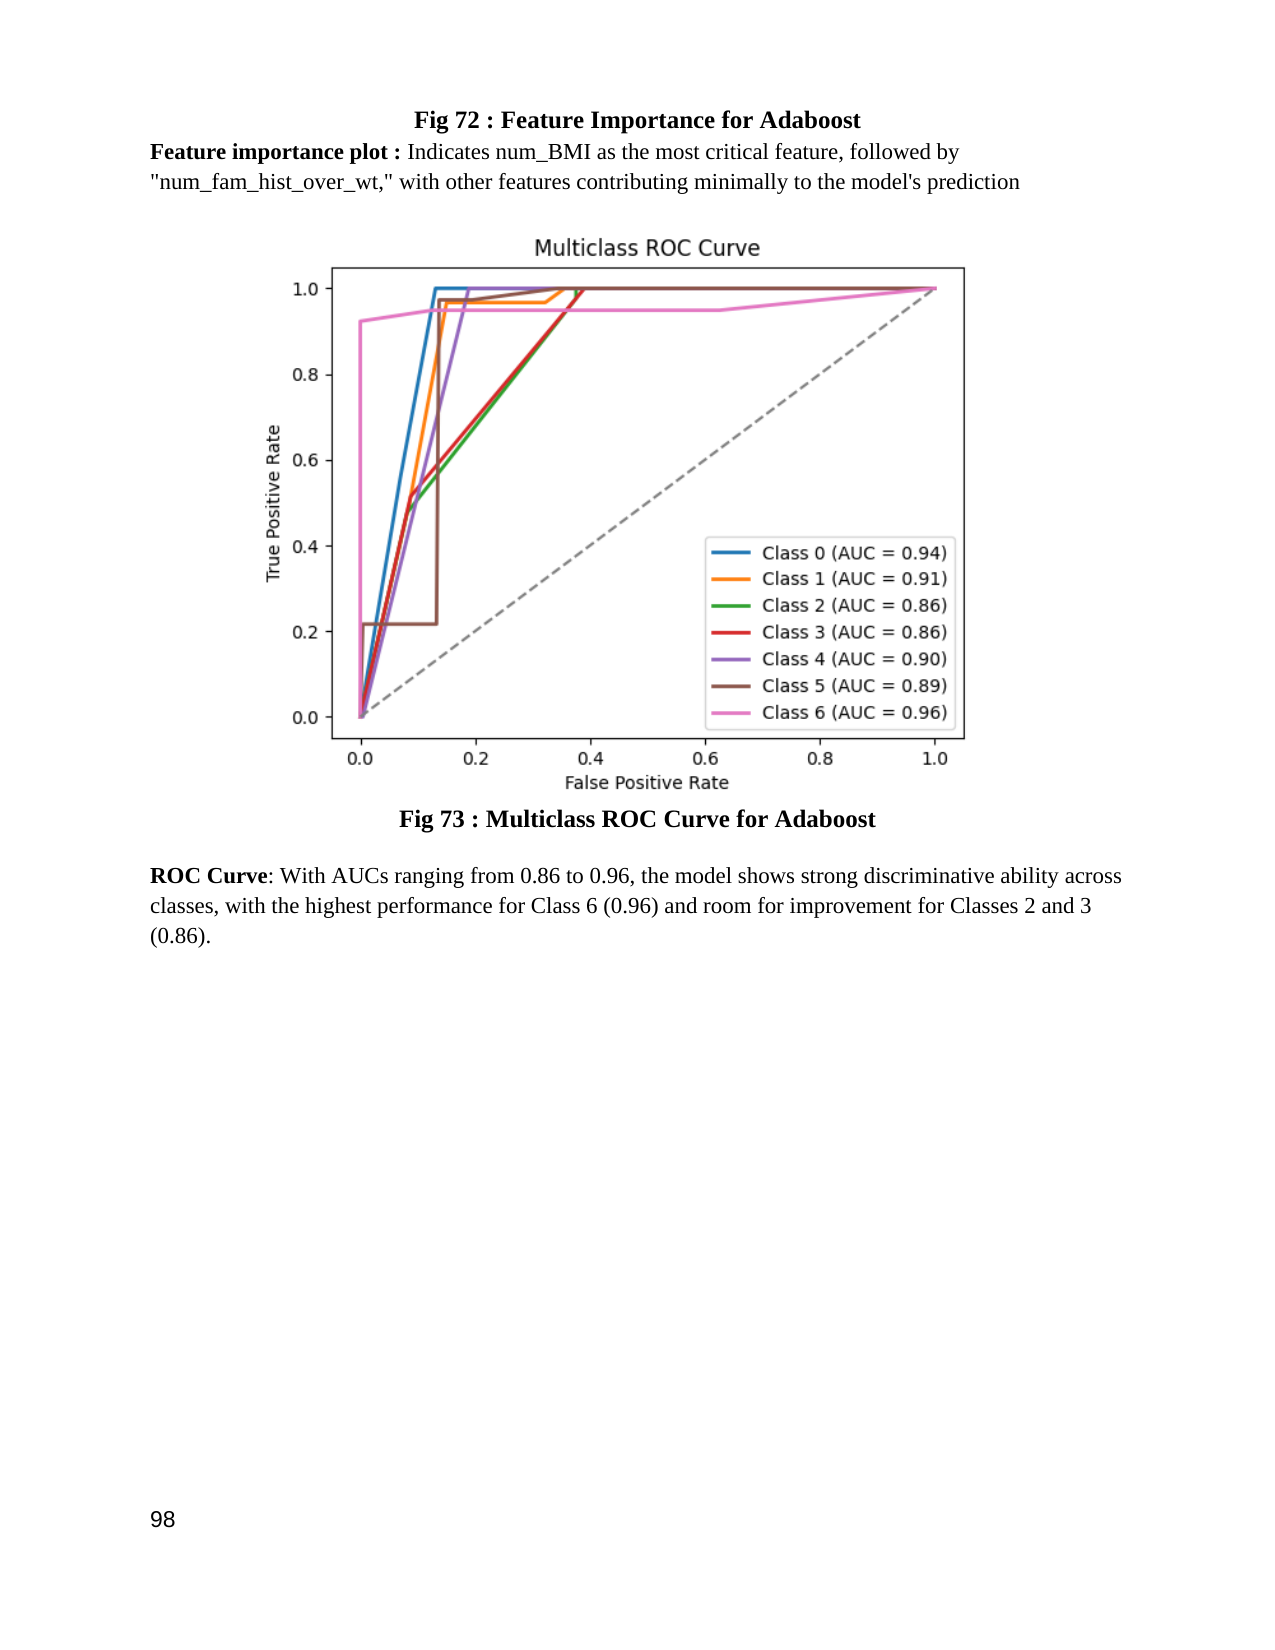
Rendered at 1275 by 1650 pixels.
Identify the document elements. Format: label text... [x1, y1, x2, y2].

text Fig 72 : Feature Importance for Adaboost [150, 105, 1125, 134]
picture [231, 198, 1044, 800]
text Fig 73 : Multiclass ROC Curve for Adaboost [150, 804, 1125, 832]
text Feature importance plot : Indicates num_BMI as the most critical feature, followed by "num_fam_hist_over_wt," with other features contributing minimally to the model's prediction [150, 138, 1125, 195]
text ROC Curve: With AUCs ranging from 0.86 to 0.96, the model shows strong discriminative ability across classes, with the highest performance for Class 6 (0.96) and room for improvement for Classes 2 and 3 (0.86). [150, 862, 1125, 948]
